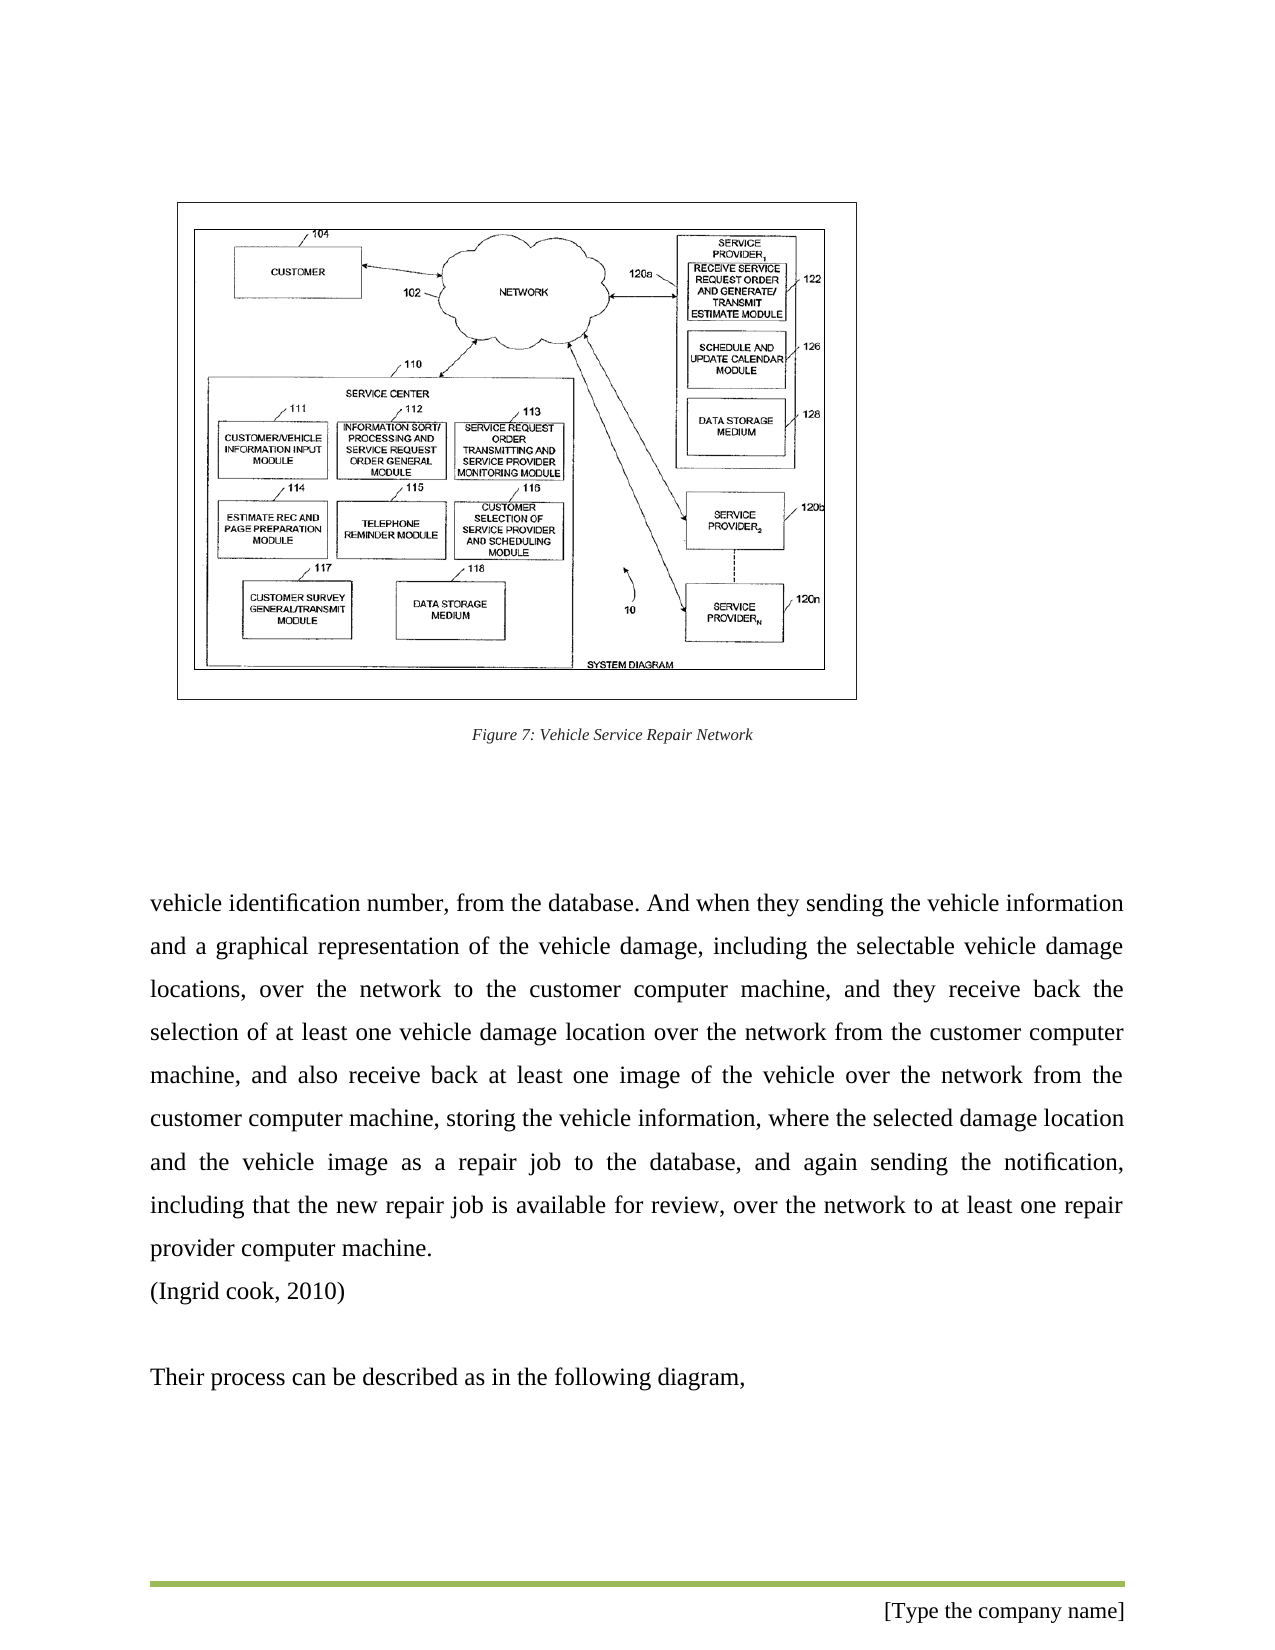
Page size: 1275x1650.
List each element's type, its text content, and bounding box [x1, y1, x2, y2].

text (Ingrid cook, 2010) [150, 1276, 1125, 1305]
picture [195, 230, 824, 669]
text Figure 7: Vehicle Service Repair Network [424, 725, 800, 744]
text Their process can be described as in the following diagram, [150, 1362, 1125, 1391]
text vehicle identiﬁcation number, from the database. And when they sending the vehicle information and a graphical representation of the vehicle damage, including the selectable vehicle damage locations, over the network to the customer computer machine, and they receive back the selection of at least one vehicle damage location over the network from the customer computer machine, and also receive back at least one image of the vehicle over the network from the customer computer machine, storing the vehicle information, where the selected damage location and the vehicle image as a repair job to the database, and again sending the notiﬁcation, including that the new repair job is available for review, over the network to at least one repair provider computer machine. [150, 888, 1125, 1262]
